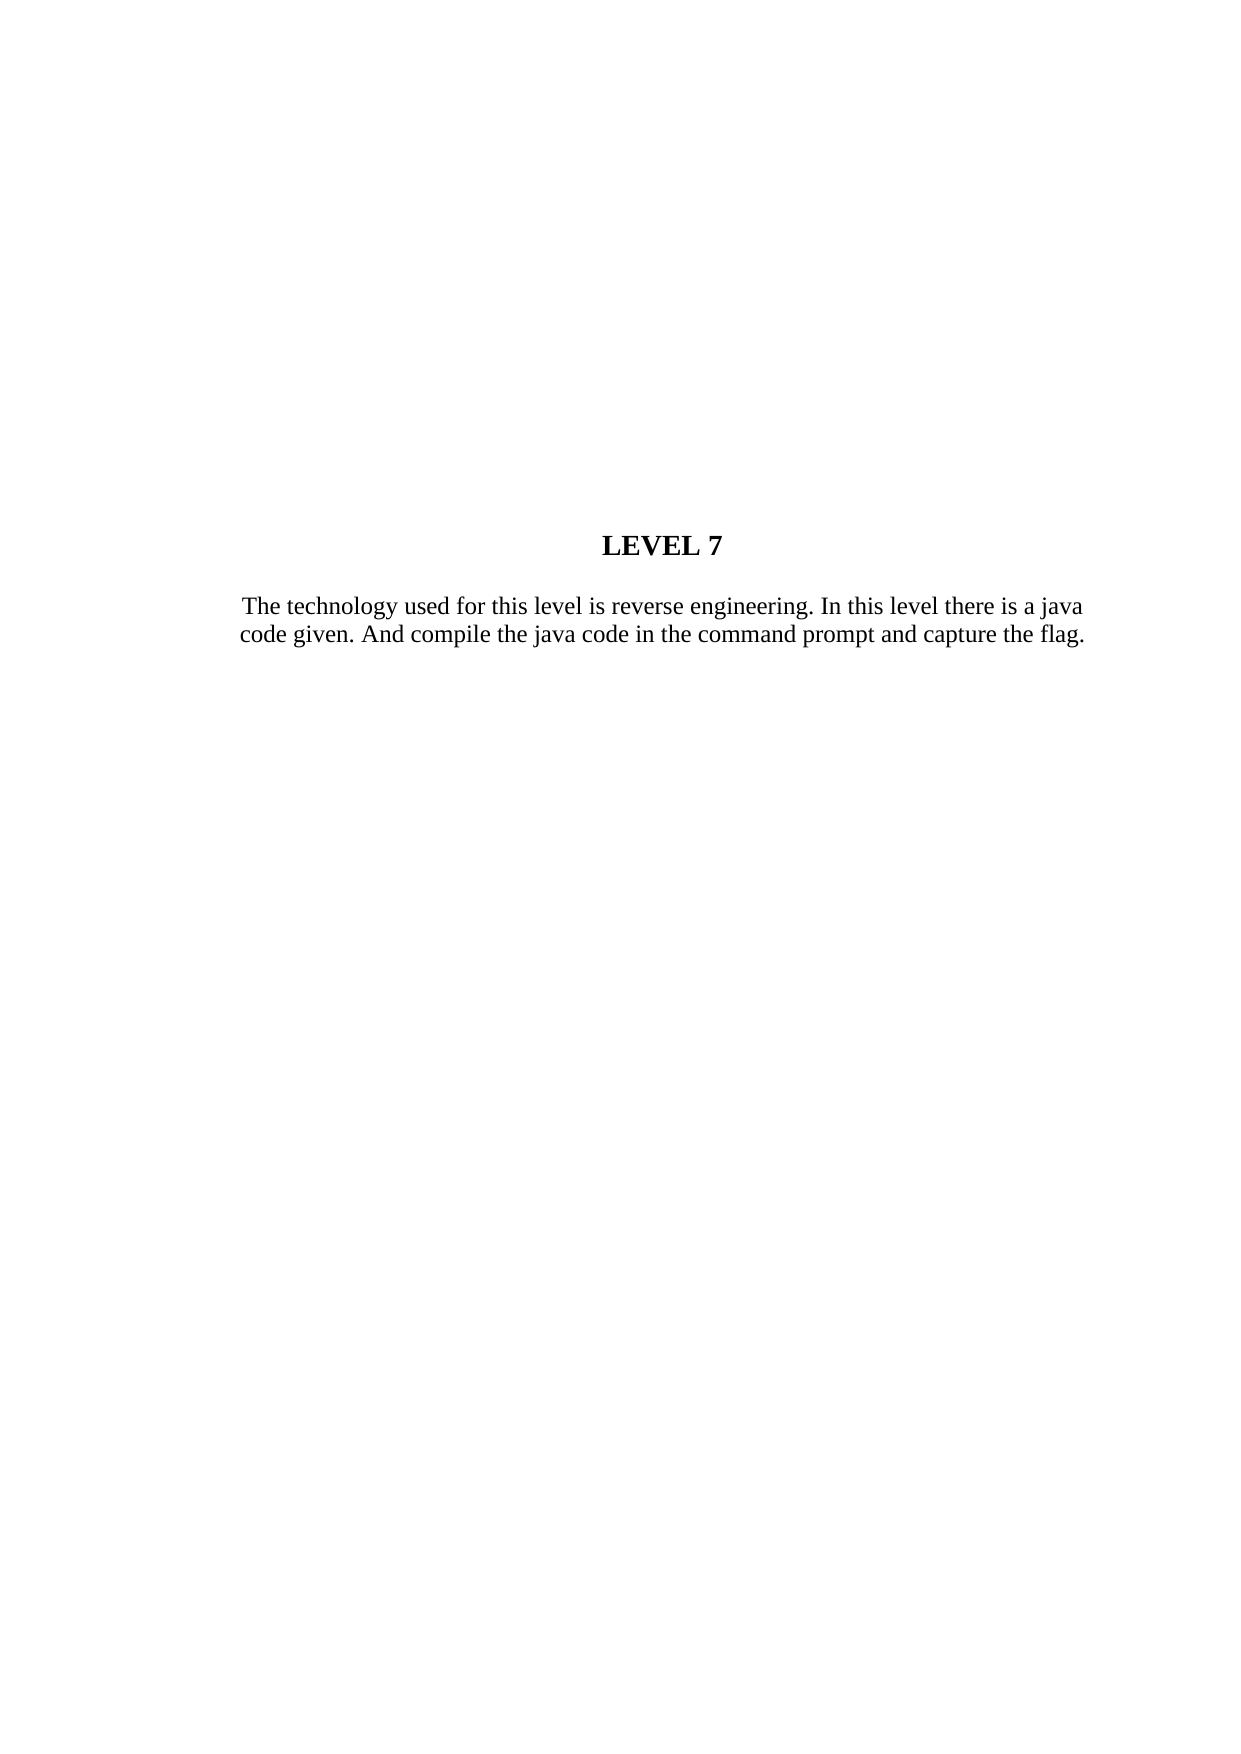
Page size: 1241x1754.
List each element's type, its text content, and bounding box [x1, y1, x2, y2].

text The technology used for this level is reverse engineering. In this level there is a java code given. And compile the java code in the command prompt and capture the flag. [234, 591, 1090, 648]
text LEVEL 7 [234, 528, 1090, 562]
